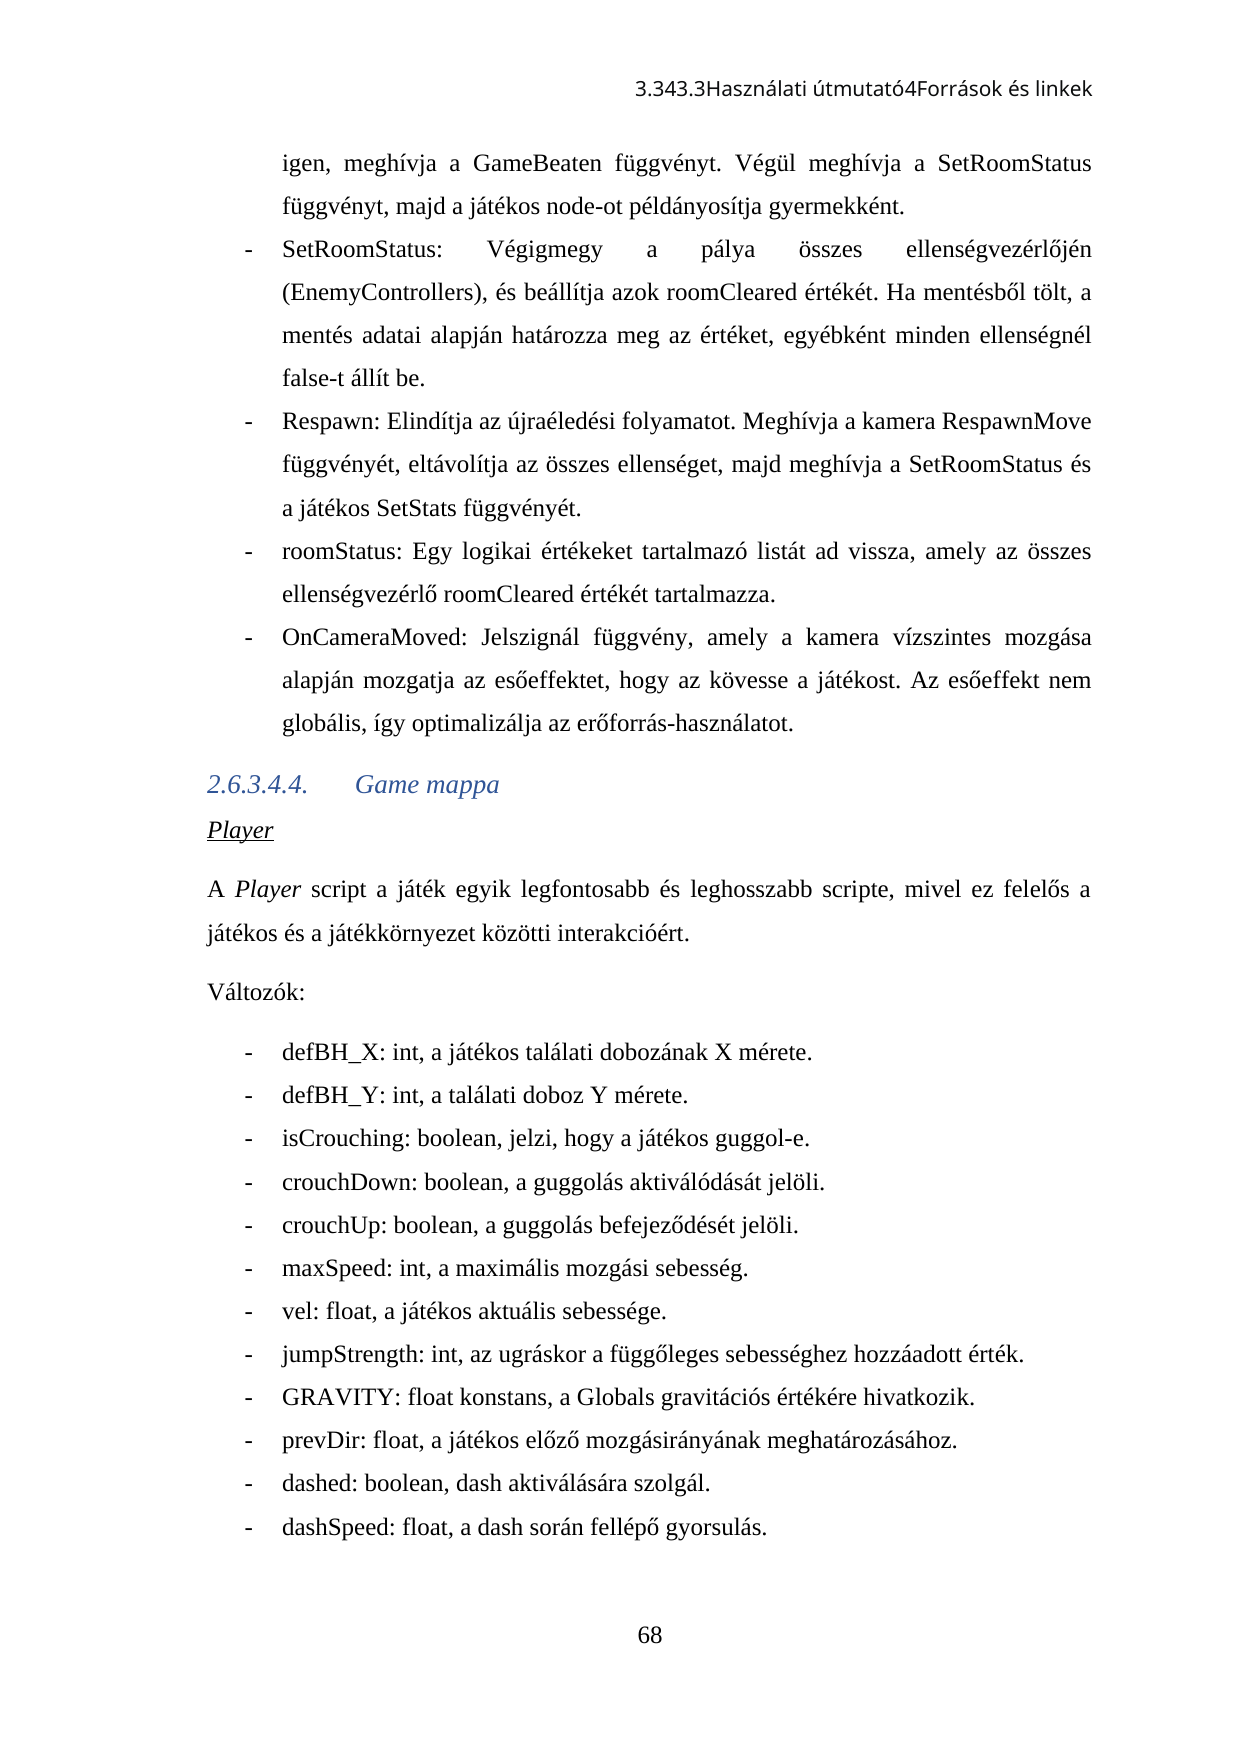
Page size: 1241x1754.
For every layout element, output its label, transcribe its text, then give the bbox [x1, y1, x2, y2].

text Változók: [207, 977, 1092, 1006]
list vel: float, a játékos aktuális sebessége. [244, 1296, 1092, 1325]
list maxSpeed: int, a maximális mozgási sebesség. [244, 1253, 1092, 1282]
list jumpStrength: int, az ugráskor a függőleges sebességhez hozzáadott érték. [244, 1339, 1092, 1368]
list dashSpeed: float, a dash során fellépő gyorsulás. [244, 1512, 1092, 1540]
text A Player script a játék egyik legfontosabb és leghosszabb scripte, mivel ez felelős a játékos és a játékkörnyezet közötti interakcióért. [207, 874, 1092, 946]
list Respawn: Elindítja az újraéledési folyamatot. Meghívja a kamera RespawnMove függvényét, eltávolítja az összes ellenséget, majd meghívja a SetRoomStatus és a játékos SetStats függvényét. [244, 406, 1092, 521]
list SetRoomStatus: Végigmegy a pálya összes ellenségvezérlőjén (EnemyControllers), és beállítja azok roomCleared értékét. Ha mentésből tölt, a mentés adatai alapján határozza meg az értéket, egyébként minden ellenségnél false-t állít be. [244, 234, 1092, 392]
list defBH_Y: int, a találati doboz Y mérete. [244, 1080, 1092, 1109]
list roomStatus: Egy logikai értékeket tartalmazó listát ad vissza, amely az összes ellenségvezérlő roomCleared értékét tartalmazza. [244, 536, 1092, 608]
list dashed: boolean, dash aktiválására szolgál. [244, 1468, 1092, 1497]
text Player [207, 815, 1092, 843]
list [244, 148, 1092, 219]
list GRAVITY: float konstans, a Globals gravitációs értékére hivatkozik. [244, 1382, 1092, 1411]
list OnCameraMoved: Jelszignál függvény, amely a kamera vízszintes mozgása alapján mozgatja az esőeffektet, hogy az kövesse a játékost. Az esőeffekt nem globális, így optimalizálja az erőforrás-használatot. [244, 622, 1092, 737]
list defBH_X: int, a játékos találati dobozának X mérete. [244, 1037, 1092, 1066]
subtitle Game mappa [207, 768, 1092, 799]
list prevDir: float, a játékos előző mozgásirányának meghatározásához. [244, 1425, 1092, 1454]
list crouchUp: boolean, a guggolás befejeződését jelöli. [244, 1210, 1092, 1238]
list crouchDown: boolean, a guggolás aktiválódását jelöli. [244, 1167, 1092, 1195]
list isCrouching: boolean, jelzi, hogy a játékos guggol-e. [244, 1123, 1092, 1152]
